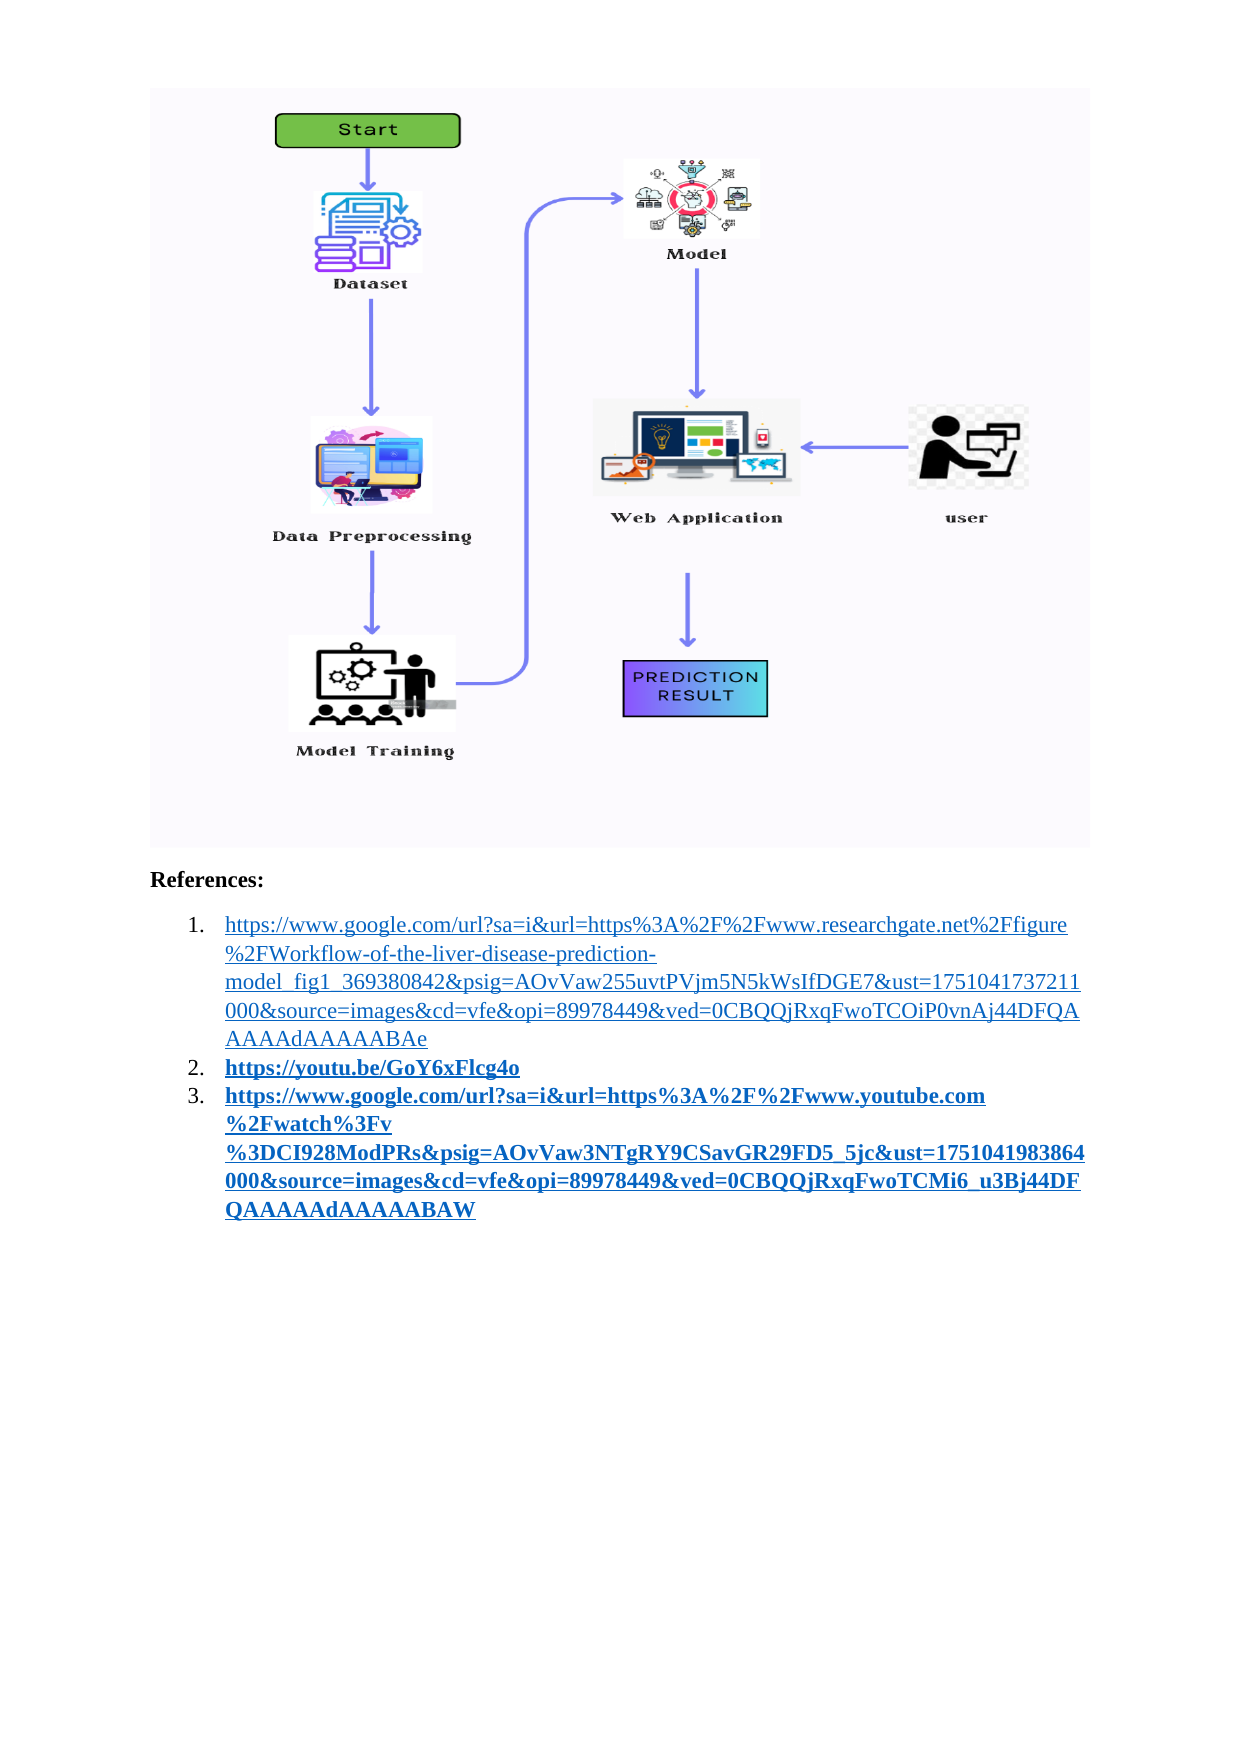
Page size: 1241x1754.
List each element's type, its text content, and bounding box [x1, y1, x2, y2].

list https://youtu.be/GoY6xFlcg4o [187, 1053, 1090, 1080]
list https://www.google.com/url?sa=i&url=https%3A%2F%2Fwww.youtube.com%2Fwatch%3Fv%3DCI928ModPRs&psig=AOvVaw3NTgRY9CSavGR29FD5_5jc&ust=1751041983864000&source=images&cd=vfe&opi=89978449&ved=0CBQQjRxqFwoTCMi6_u3Bj44DFQAAAAAdAAAAABAW [187, 1082, 1090, 1222]
picture [150, 88, 1091, 848]
text References: [150, 866, 1090, 893]
list https://www.google.com/url?sa=i&url=https%3A%2F%2Fwww.researchgate.net%2Ffigure%2FWorkflow-of-the-liver-disease-prediction-model_fig1_369380842&psig=AOvVaw255uvtPVjm5N5kWsIfDGE7&ust=1751041737211000&source=images&cd=vfe&opi=89978449&ved=0CBQQjRxqFwoTCOiP0vnAj44DFQAAAAAdAAAAABAe [187, 911, 1090, 1051]
